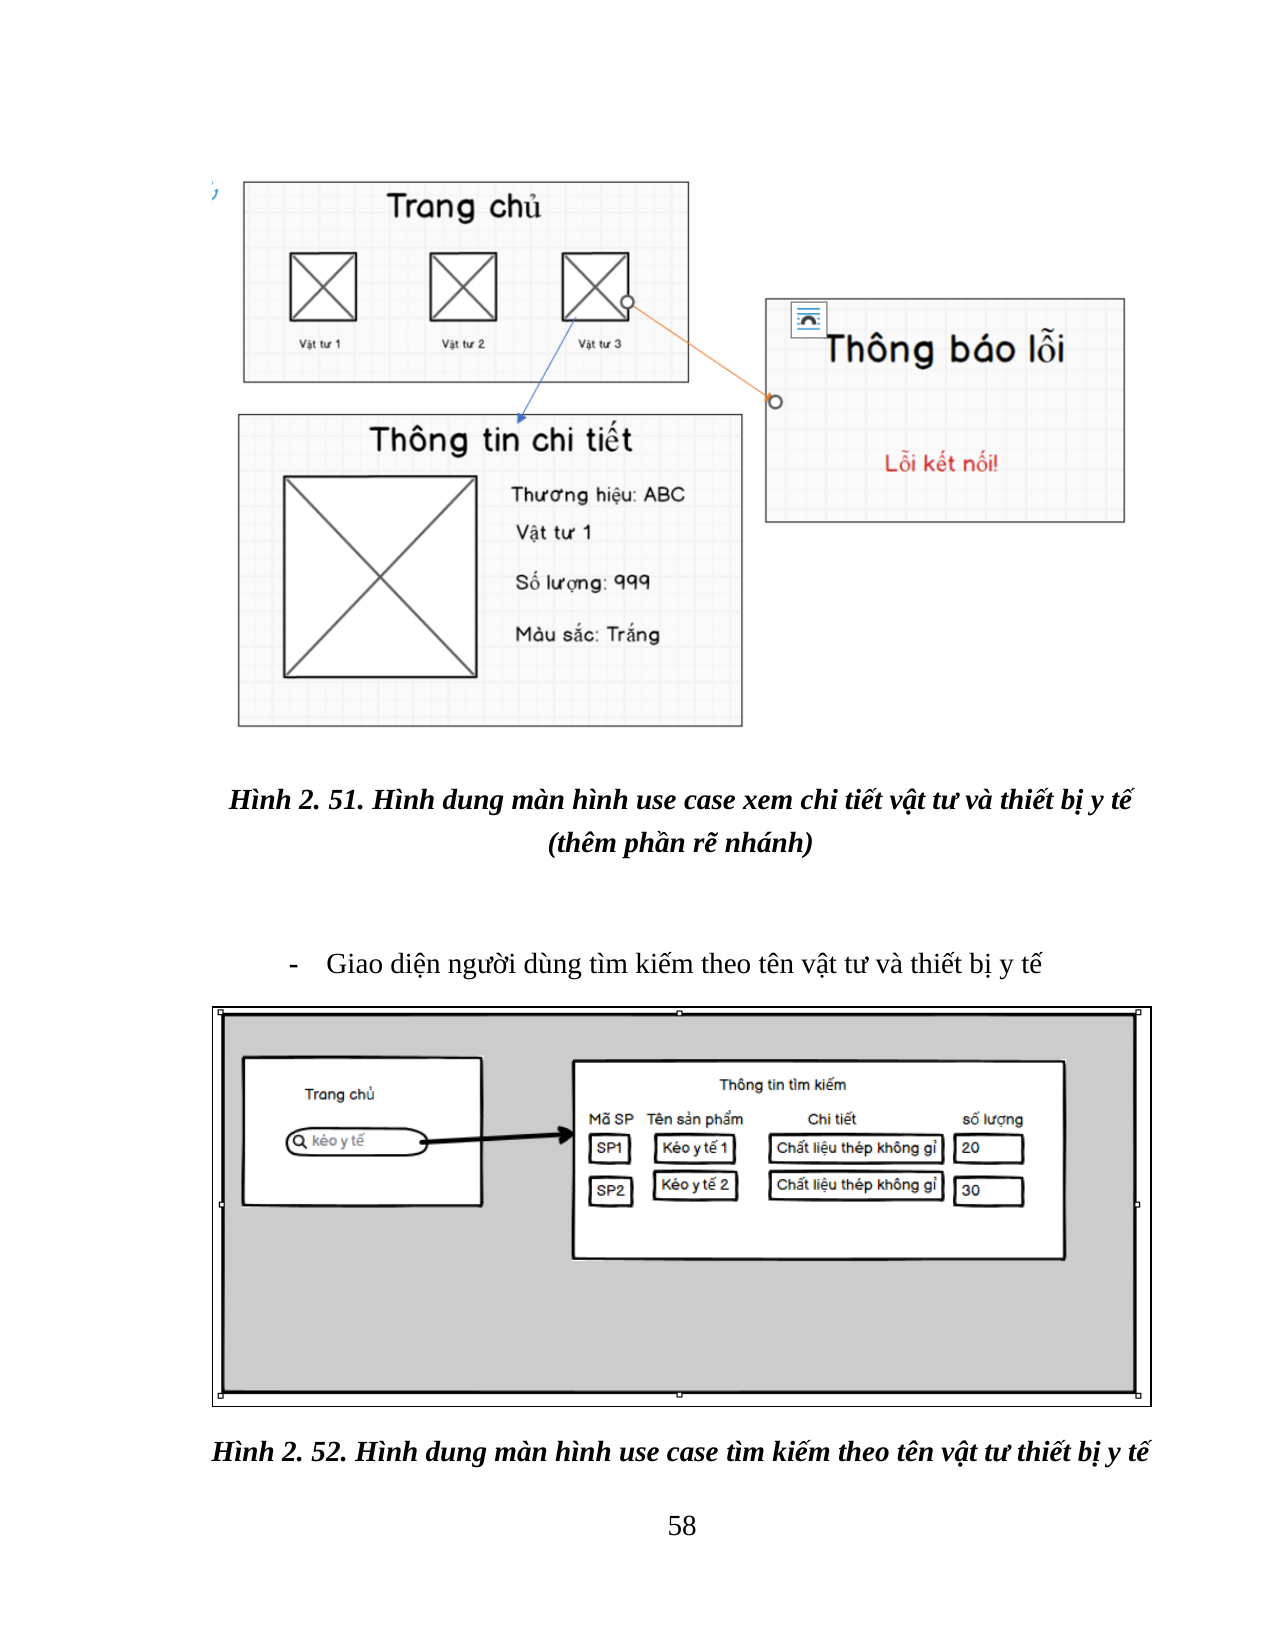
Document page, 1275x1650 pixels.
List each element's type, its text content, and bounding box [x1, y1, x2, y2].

picture [211, 147, 1152, 756]
text Hình 2. 52. Hình dung màn hình use case tìm kiếm theo tên vật tư thiết bị y tế [207, 1434, 1157, 1468]
picture [213, 1008, 1150, 1406]
list Giao diện người dùng tìm kiếm theo tên vật tư và thiết bị y tế [289, 946, 1157, 979]
text Hình 2. 51. Hình dung màn hình use case xem chi tiết vật tư và thiết bị y tế (thêm phần rẽ nhánh) [207, 782, 1157, 859]
